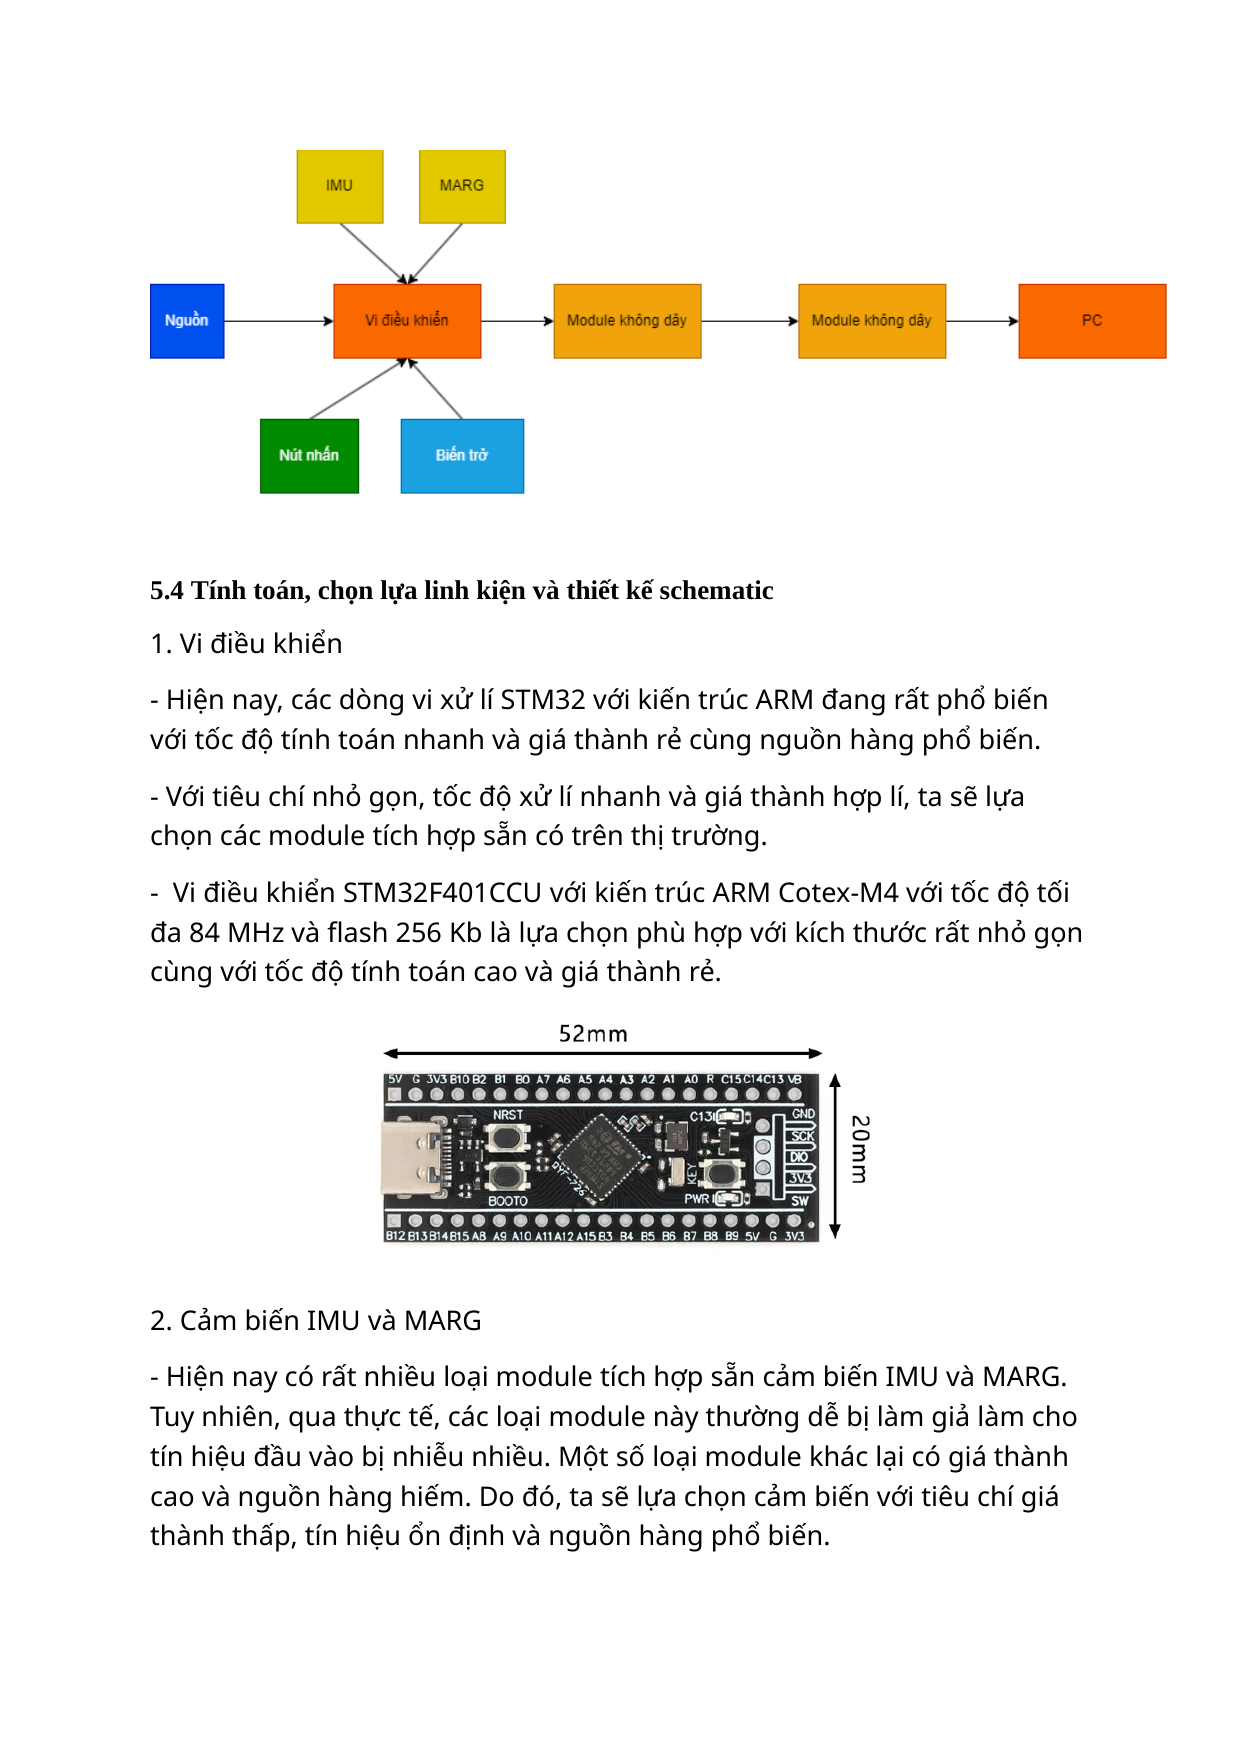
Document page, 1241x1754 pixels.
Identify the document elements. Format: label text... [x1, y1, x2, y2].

text - Hiện nay có rất nhiều loại module tích hợp sẵn cảm biến IMU và MARG. Tuy nhiên, qua thực tế, các loại module này thường dễ bị làm giả làm cho tín hiệu đầu vào bị nhiễu nhiều. Một số loại module khác lại có giá thành cao và nguồn hàng hiếm. Do đó, ta sẽ lựa chọn cảm biến với tiêu chí giá thành thấp, tín hiệu ổn định và nguồn hàng phổ biến. [150, 1358, 1090, 1554]
text - Vi điều khiển STM32F401CCU với kiến trúc ARM Cotex-M4 với tốc độ tối đa 84 MHz và flash 256 Kb là lựa chọn phù hợp với kích thước rất nhỏ gọn cùng với tốc độ tính toán cao và giá thành rẻ. [150, 873, 1090, 990]
text - Hiện nay, các dòng vi xử lí STM32 với kiến trúc ARM đang rất phổ biến với tốc độ tính toán nhanh và giá thành rẻ cùng nguồn hàng phổ biến. [150, 681, 1090, 757]
picture [150, 150, 1168, 495]
text - Với tiêu chí nhỏ gọn, tốc độ xử lí nhanh và giá thành hợp lí, ta sẽ lựa chọn các module tích hợp sẵn có trên thị trường. [150, 777, 1090, 854]
text 2. Cảm biến IMU và MARG [150, 1301, 1090, 1338]
text 5.4 Tính toán, chọn lựa linh kiện và thiết kế schematic [150, 574, 1090, 605]
text 1. Vi điều khiển [150, 624, 1090, 661]
picture [364, 1009, 876, 1283]
